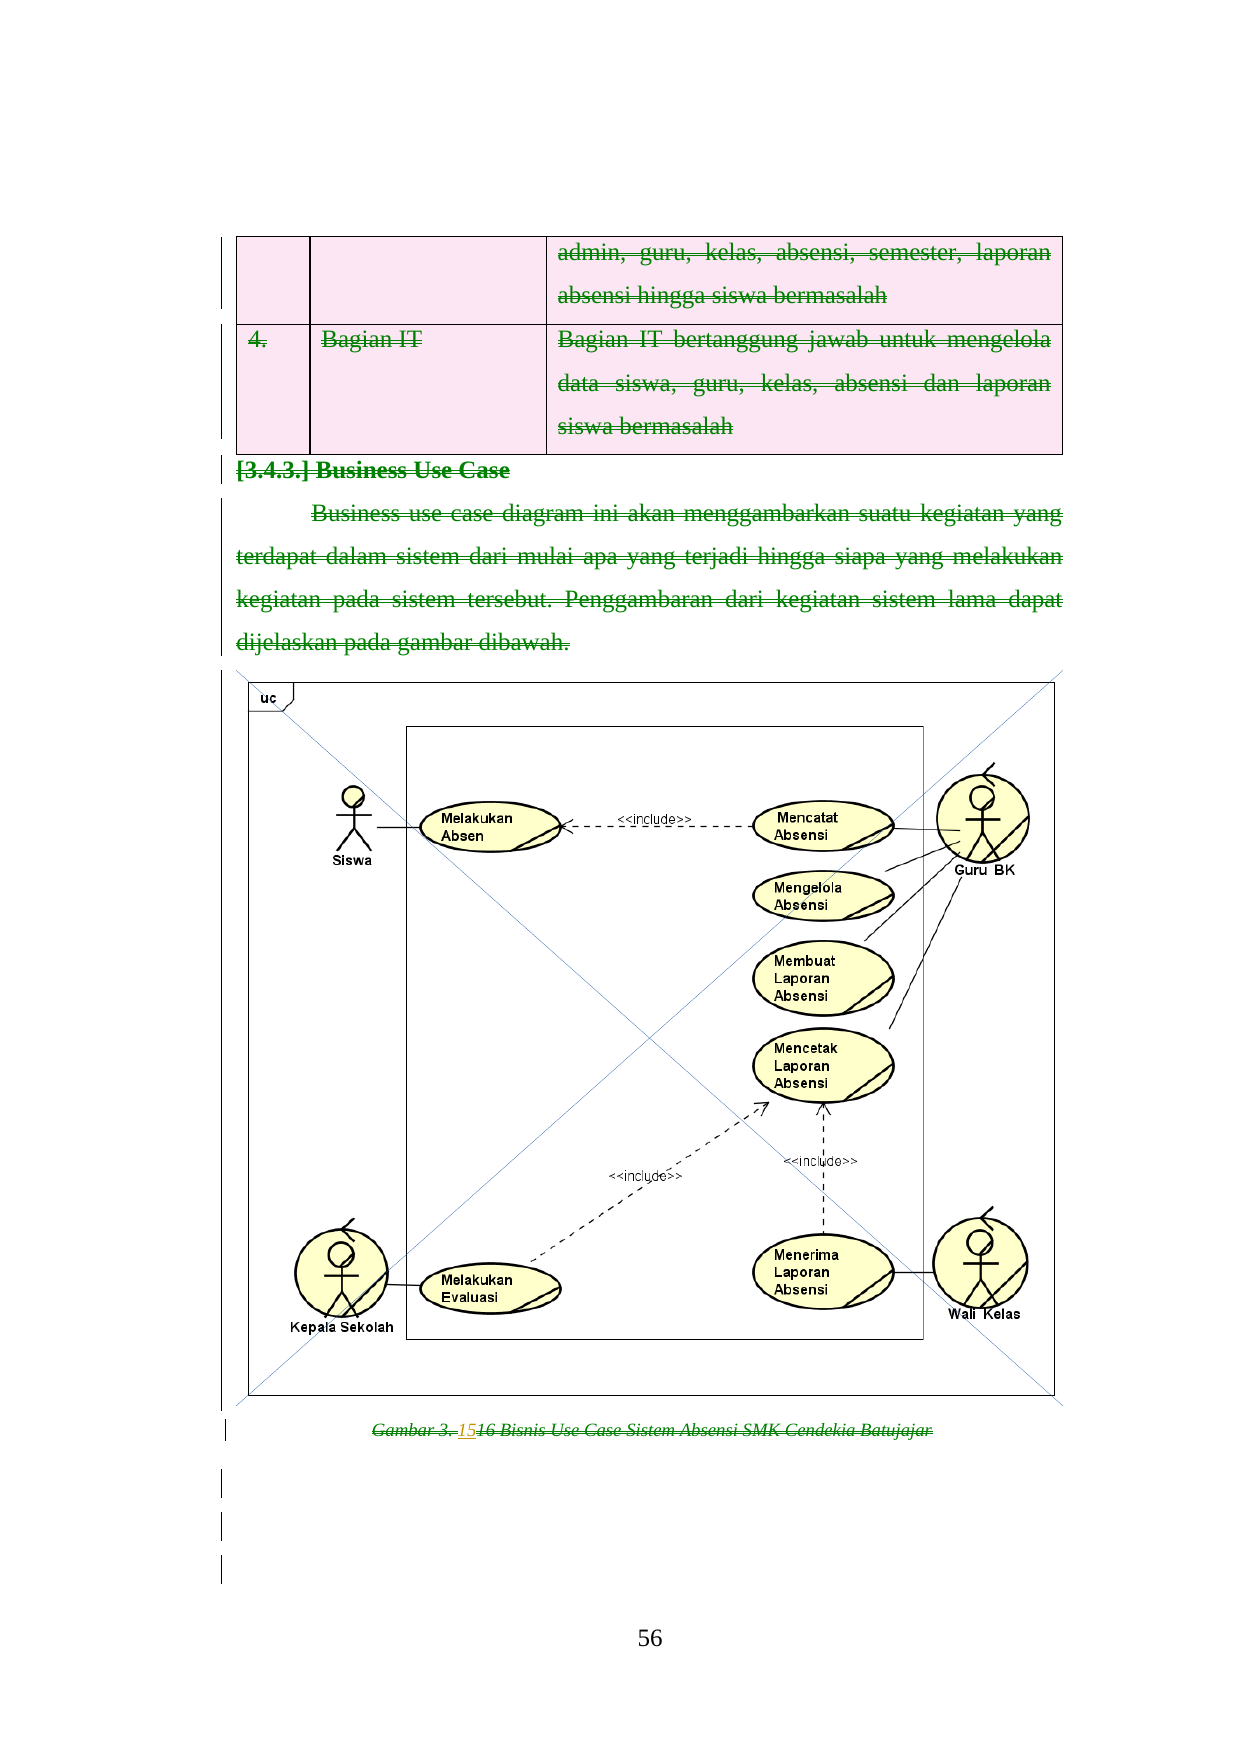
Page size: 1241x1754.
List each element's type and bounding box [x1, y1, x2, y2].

picture [236, 672, 648, 1405]
picture [238, 670, 1062, 1037]
picture [238, 1039, 1061, 1406]
picture [651, 672, 1063, 1404]
